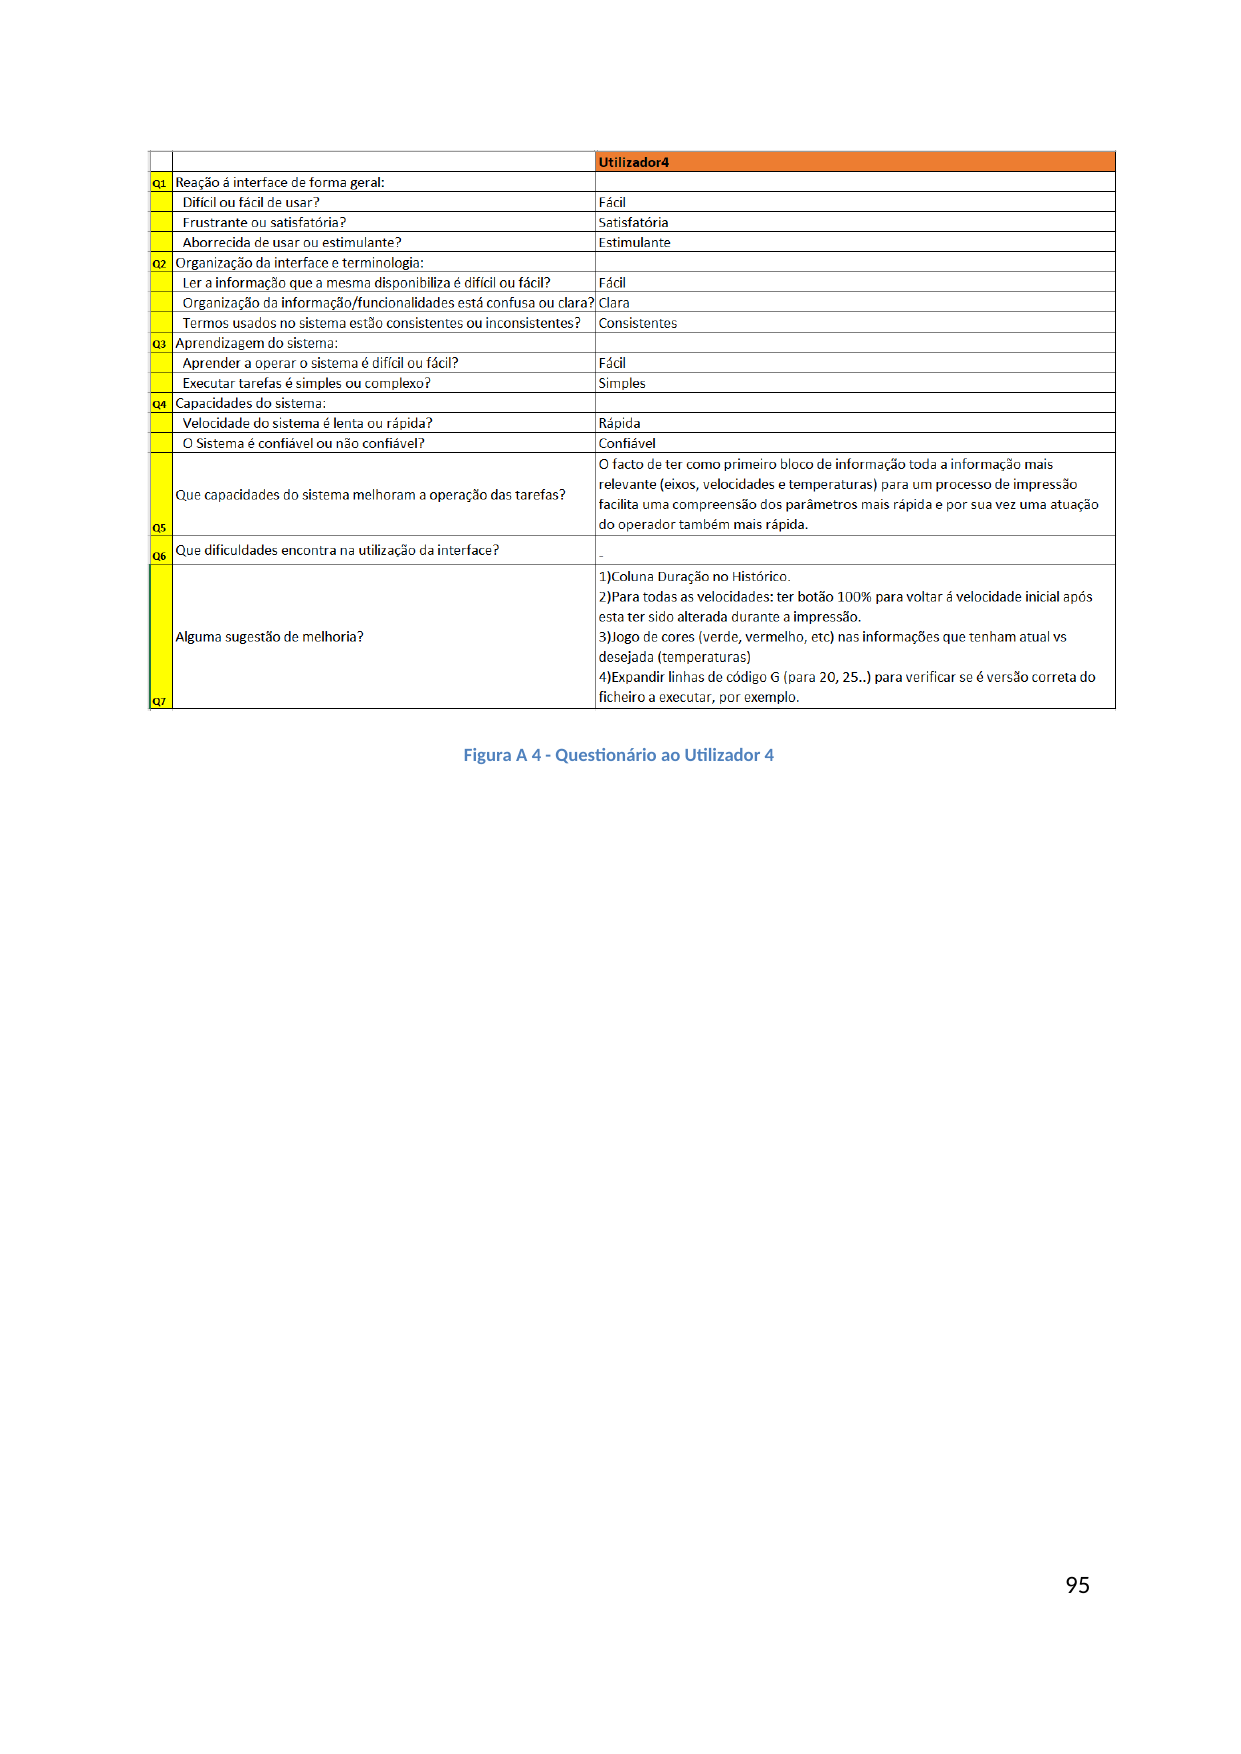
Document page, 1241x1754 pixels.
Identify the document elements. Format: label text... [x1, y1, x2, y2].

picture [147, 150, 1117, 711]
